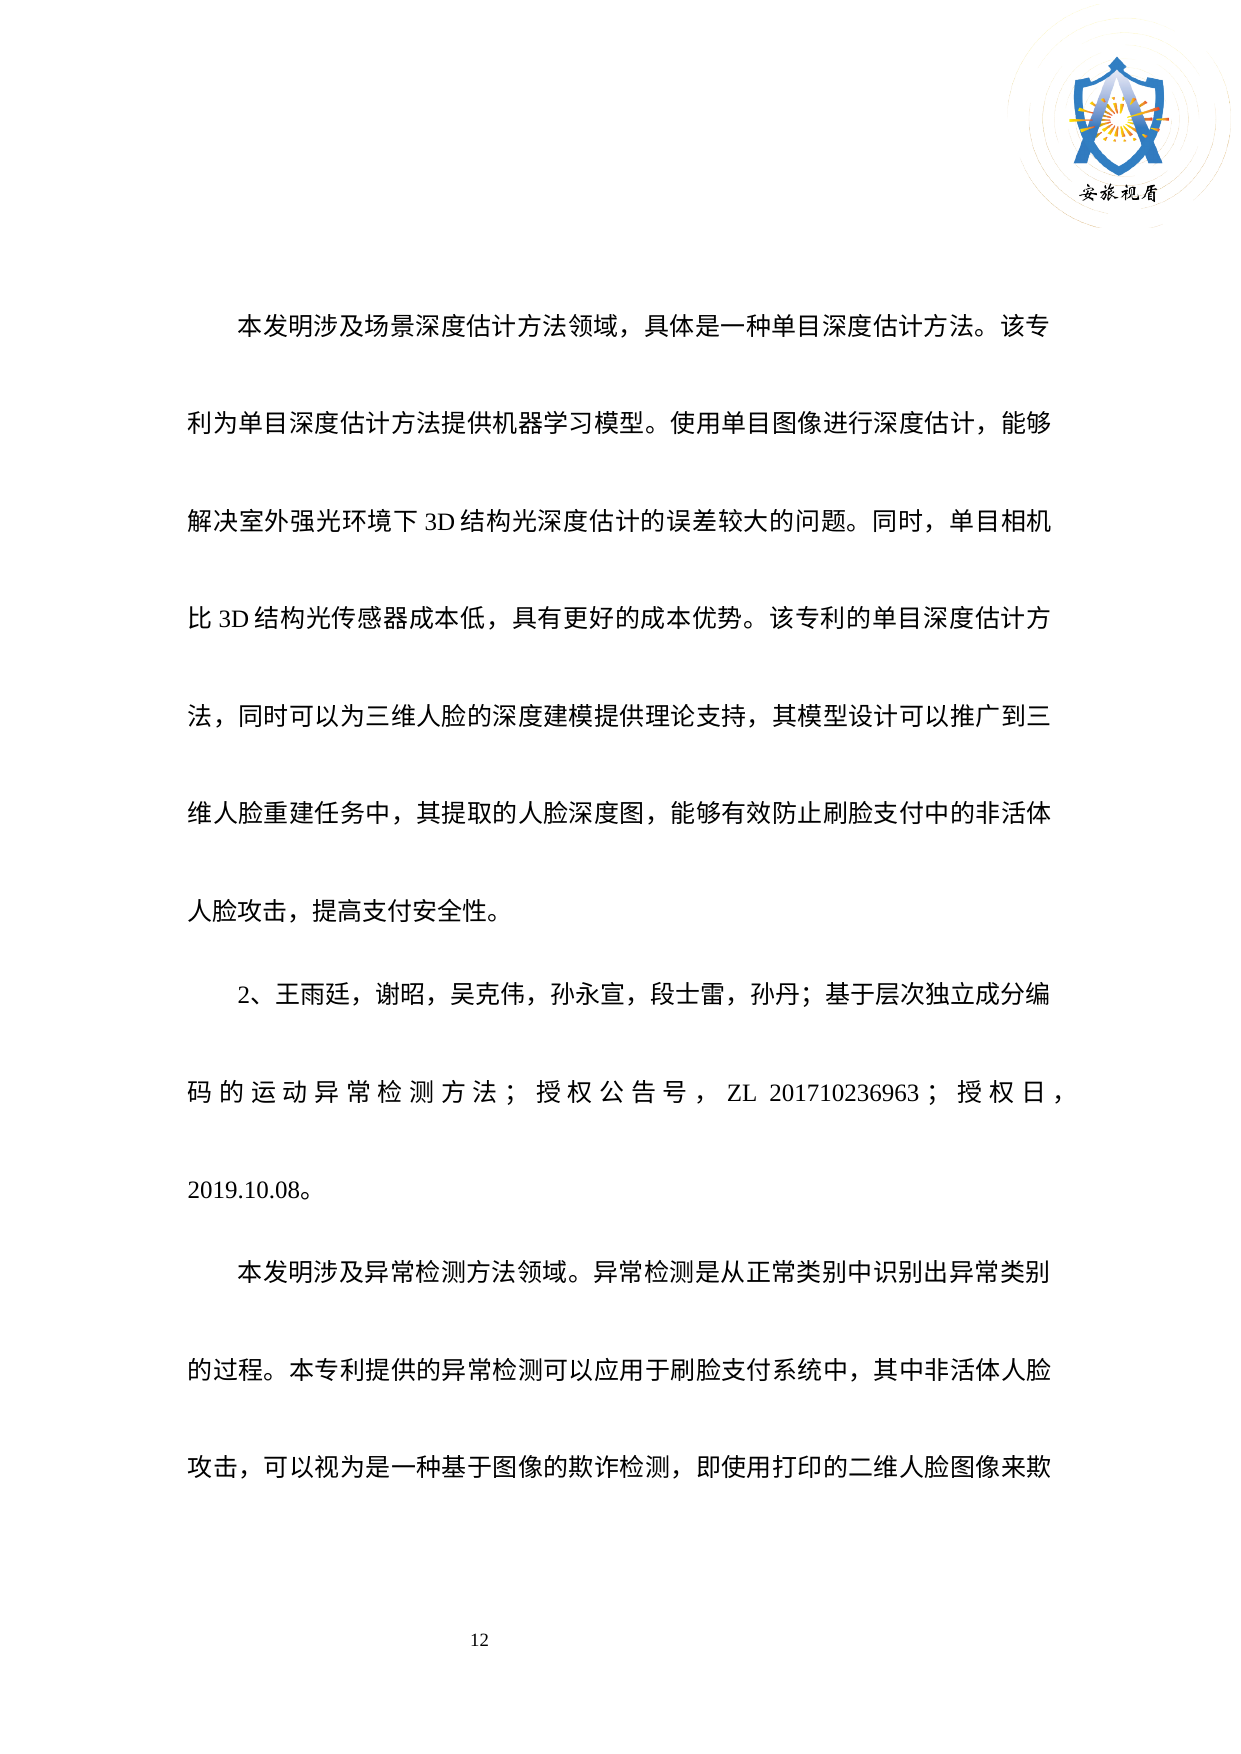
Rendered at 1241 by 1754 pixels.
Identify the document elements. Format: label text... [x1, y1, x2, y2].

text 本发明涉及场景深度估计方法领域，具体是一种单目深度估计方法。该专利为单目深度估计方法提供机器学习模型。使用单目图像进行深度估计，能够解决室外强光环境下3D结构光深度估计的误差较大的问题。同时，单目相机比3D结构光传感器成本低，具有更好的成本优势。该专利的单目深度估计方法，同时可以为三维人脸的深度建模提供理论支持，其模型设计可以推广到三维人脸重建任务中，其提取的人脸深度图，能够有效防止刷脸支付中的非活体人脸攻击，提高支付安全性。 [187, 162, 1053, 942]
text 2、王雨廷，谢昭，吴克伟，孙永宣，段士雷，孙丹；基于层次独立成分编码的运动异常检测方法；授权公告号，ZL 201710236963；授权日，2019.10.08。 [187, 960, 1053, 1220]
picture [1007, 4, 1231, 228]
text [187, 1238, 1053, 1498]
